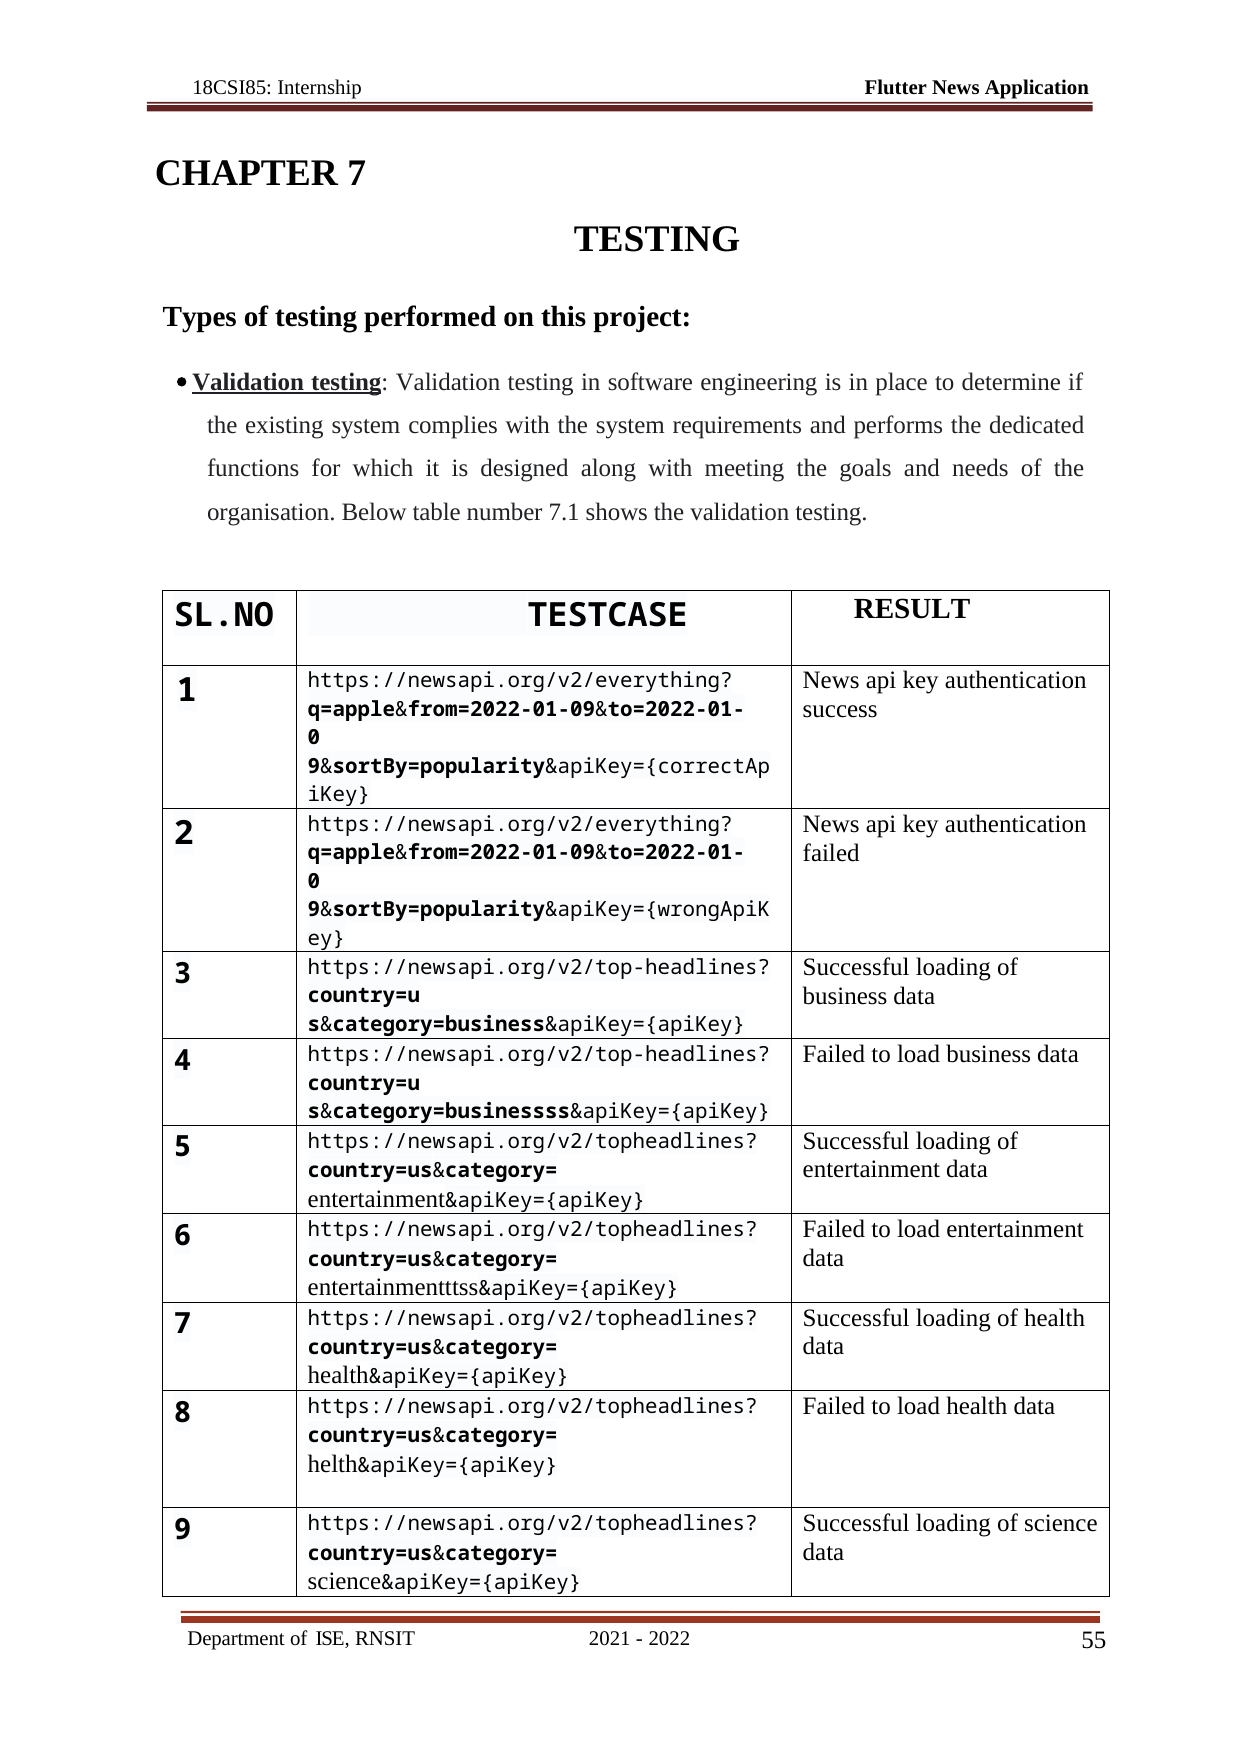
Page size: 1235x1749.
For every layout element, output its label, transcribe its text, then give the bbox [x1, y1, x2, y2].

table_cell 5 [163, 1126, 296, 1213]
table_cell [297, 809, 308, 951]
table_cell 8 [163, 1391, 296, 1507]
table_header TESTCASE [297, 591, 791, 664]
table_cell 2 [163, 809, 296, 951]
table_header SL.NO [163, 591, 296, 664]
table_cell https://newsapi.org/v2/everything?q=apple&from=2022-01-09&to=2022-01-09&sortBy=popularity&apiKey={wrongApiKey} [320, 809, 791, 951]
table_cell https://newsapi.org/v2/topheadlines?country=us&category= health&apiKey={apiKey} [297, 1303, 791, 1390]
table_cell 9 [163, 1508, 296, 1596]
table_cell News api key authentication failed [792, 809, 1109, 951]
subtitle CHAPTER 7 [154, 150, 1084, 193]
table_cell Successful loading of entertainment data [792, 1126, 1109, 1213]
table_cell Successful loading of business data [792, 952, 1109, 1038]
table_cell News api key authentication success [792, 666, 1109, 808]
table_cell https://newsapi.org/v2/topheadlines?country=us&category= entertainment&apiKey={apiKey} [297, 1126, 791, 1213]
table_cell Successful loading of science data [792, 1508, 1109, 1596]
table_cell https://newsapi.org/v2/top-headlines?country=us&category=businessss&apiKey={apiKey} [420, 1039, 791, 1125]
table_cell Failed to load entertainment data [792, 1214, 1109, 1302]
table_header RESULT [792, 591, 1109, 664]
table_cell Successful loading of health data [792, 1303, 1109, 1390]
table_cell Failed to load health data [792, 1391, 1109, 1507]
table_cell https://newsapi.org/v2/topheadlines?country=us&category= science&apiKey={apiKey} [297, 1508, 791, 1596]
table_cell 3 [163, 952, 296, 1038]
table_cell Failed to load business data [792, 1039, 1109, 1125]
table_cell https://newsapi.org/v2/everything?q=apple&from=2022-01-09&to=2022-01-09&sortBy=popularity&apiKey={correctApiKey} [297, 666, 791, 808]
table_cell https://newsapi.org/v2/top-headlines?country=us&category=business&apiKey={apiKey} [297, 952, 791, 1038]
table_cell https://newsapi.org/v2/topheadlines?country=us&category= helth&apiKey={apiKey} [297, 1391, 791, 1507]
table_cell 1 [163, 666, 296, 808]
subtitle TESTING [229, 216, 1084, 259]
table_cell 4 [163, 1039, 296, 1125]
table_cell 6 [163, 1214, 296, 1302]
text Types of testing performed on this project: [162, 299, 1084, 332]
list Validation testing: Validation testing in software engineering is in place to determine if the existing system complies with the system requirements and performs the dedicated functions for which it is designed along with meeting the goals and needs of the organisation. Below table number 7.1 shows the validation testing. [177, 367, 1084, 525]
table_cell https://newsapi.org/v2/topheadlines?country=us&category= entertainmentttss&apiKey={apiKey} [297, 1214, 791, 1302]
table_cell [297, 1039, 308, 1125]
table_cell 7 [163, 1303, 296, 1390]
